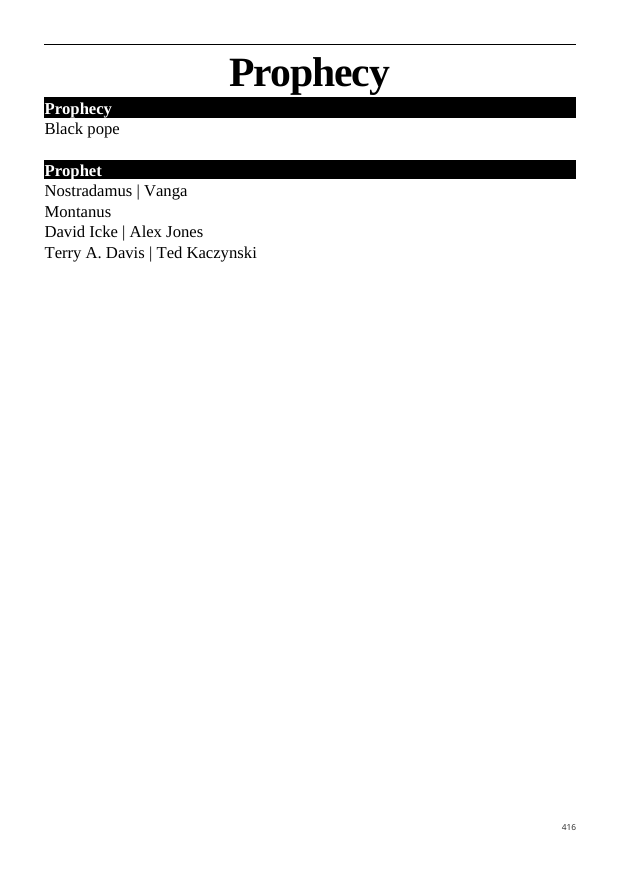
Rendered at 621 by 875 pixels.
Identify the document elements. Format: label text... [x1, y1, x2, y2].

subtitle Prophecy [44, 45, 576, 97]
text Montanus [44, 202, 576, 221]
text Black pope [44, 119, 576, 138]
text Terry A. Davis | Ted Kaczynski [44, 243, 576, 262]
text David Icke | Alex Jones [44, 222, 576, 241]
subtitle Prophecy [44, 98, 576, 118]
text Nostradamus | Vanga [44, 181, 576, 200]
subtitle Prophet [44, 160, 576, 179]
